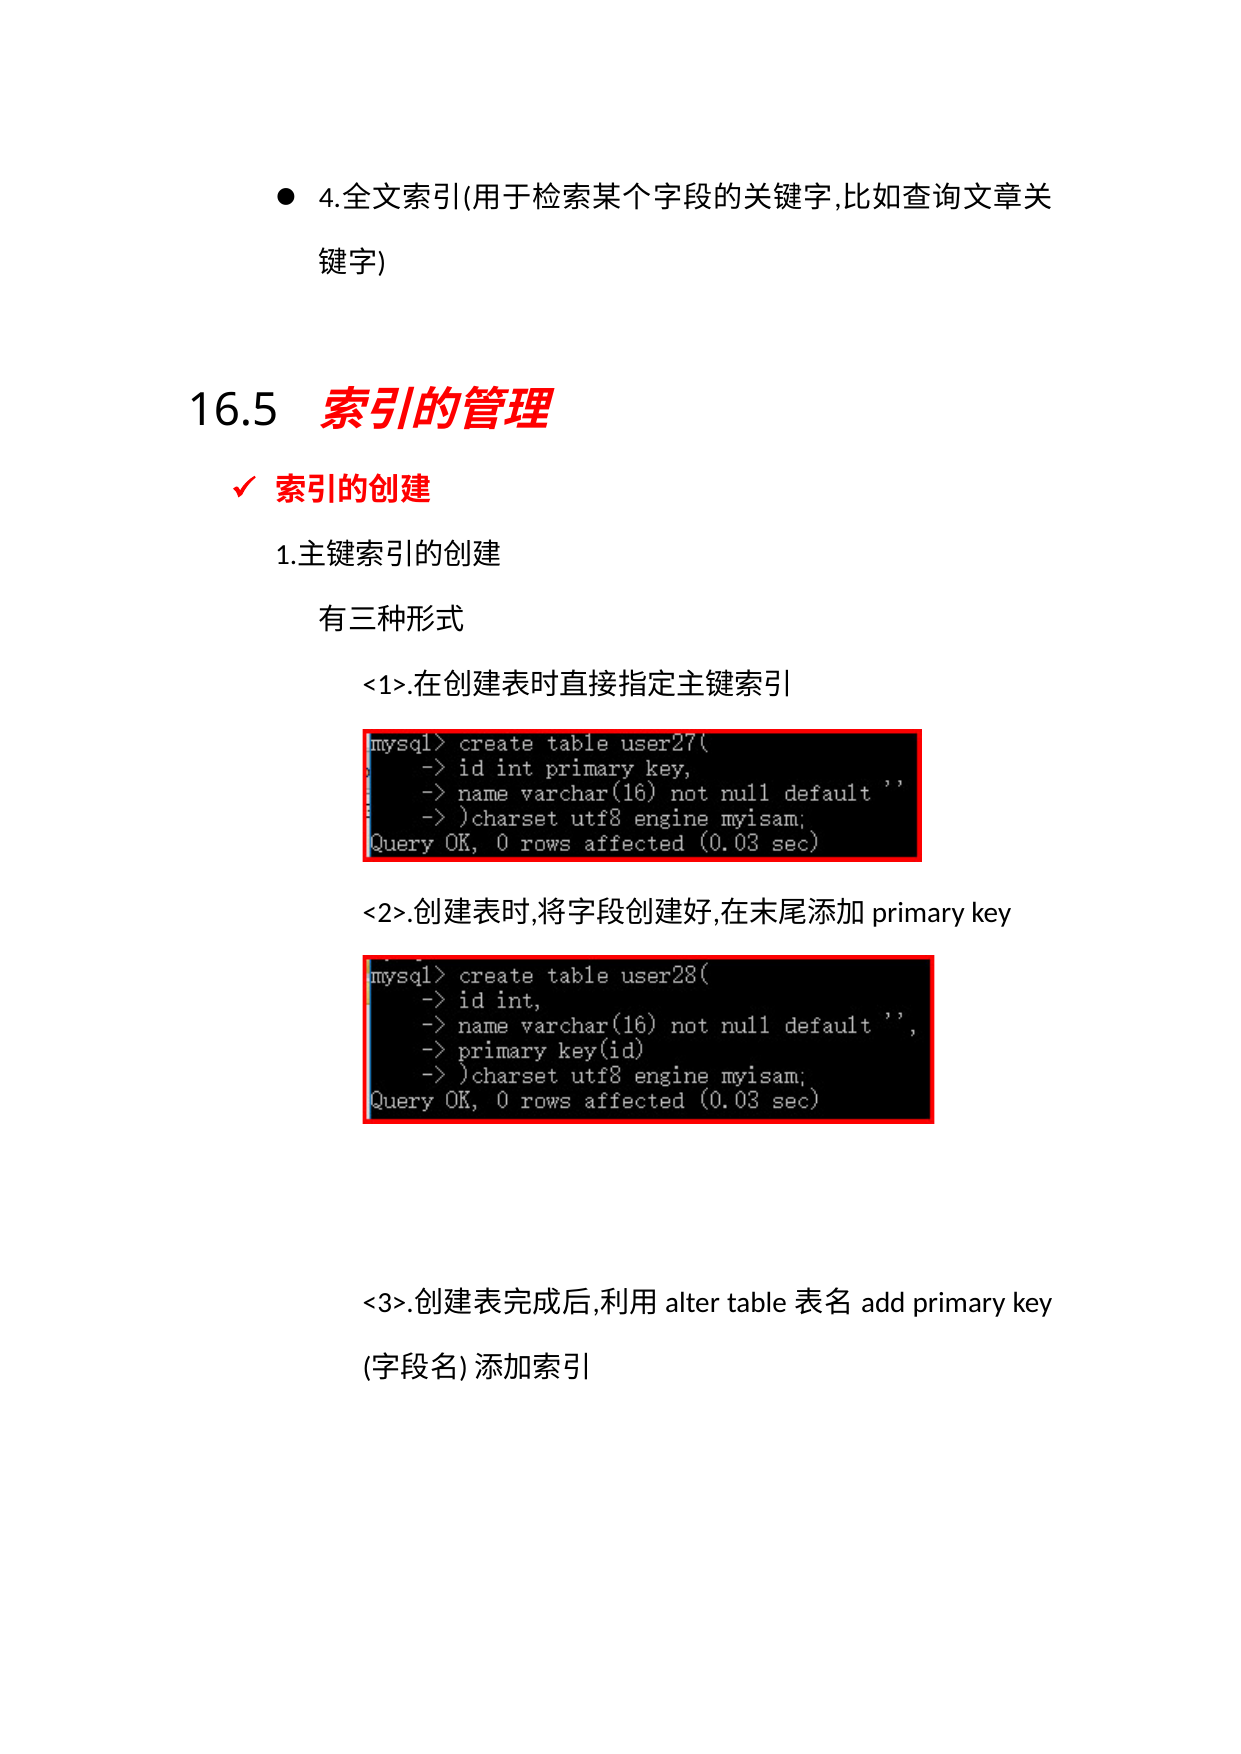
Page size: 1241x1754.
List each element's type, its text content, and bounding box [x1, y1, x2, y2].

list 1.主键索引的创建 [275, 519, 1053, 584]
list <3>.创建表完成后,利用alter table 表名 add primary key (字段名) 添加索引 [362, 1267, 1053, 1397]
text 16.5 索引的管理 [187, 357, 1053, 454]
list <2>.创建表时,将字段创建好,在末尾添加primary key [275, 877, 1053, 942]
picture [362, 729, 922, 862]
picture [362, 955, 935, 1124]
list 4.全文索引(用于检索某个字段的关键字,比如查询文章关键字) [275, 162, 1053, 292]
list 有三种形式 [275, 584, 1053, 649]
list 索引的创建 [231, 454, 1053, 519]
list <1>.在创建表时直接指定主键索引 [275, 649, 1053, 714]
